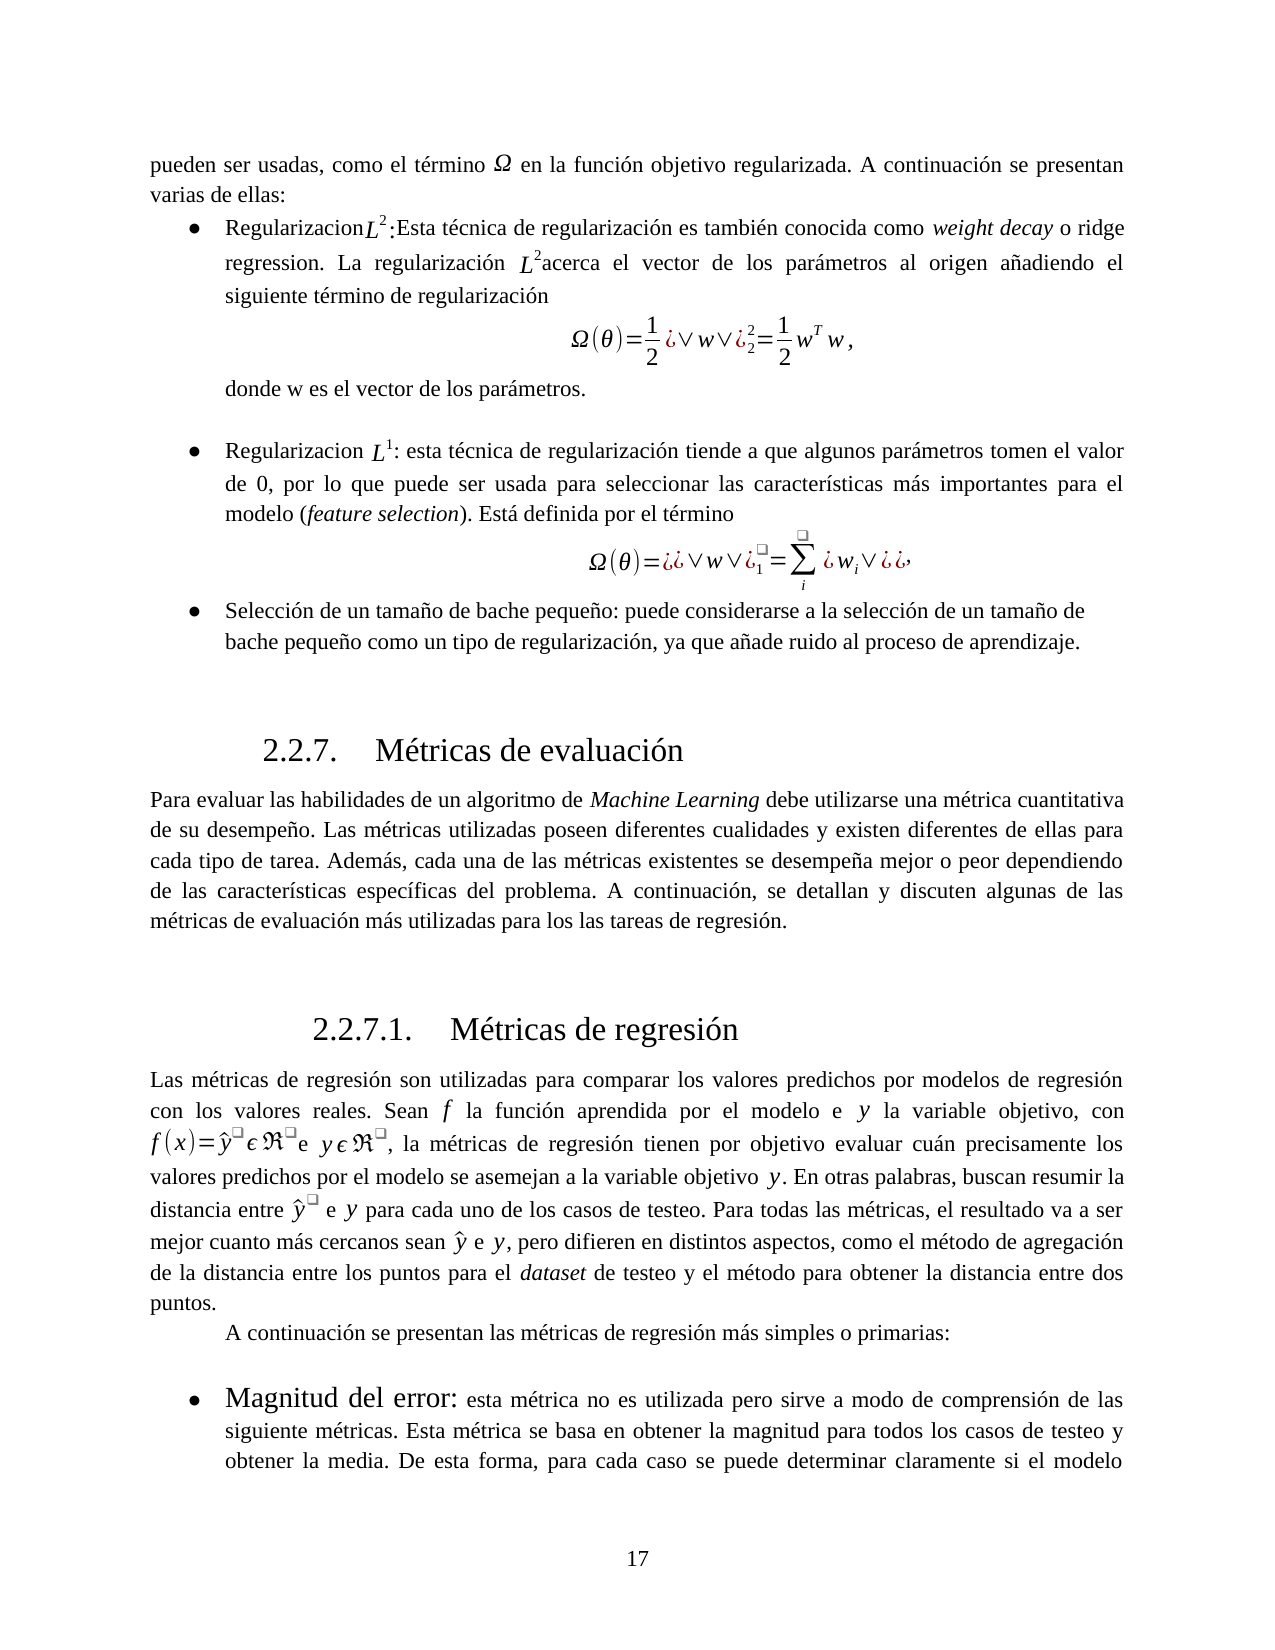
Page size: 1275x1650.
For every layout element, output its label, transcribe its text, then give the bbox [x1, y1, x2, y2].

list Selección de un tamaño de bache pequeño: puede considerarse a la selección de un tamaño de bache pequeño como un tipo de regularización, ya que añade ruido al proceso de aprendizaje. [187, 597, 1125, 654]
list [187, 1380, 1125, 1474]
list RegularizacionEsta técnica de regularización es también conocida como weight decay o ridge regression. La regularización acerca el vector de los parámetros al origen añadiendo el siguiente término de regularización [187, 212, 1125, 308]
text Para evaluar las habilidades de un algoritmo de Machine Learning debe utilizarse una métrica cuantitativa de su desempeño. Las métricas utilizadas poseen diferentes cualidades y existen diferentes de ellas para cada tipo de tarea. Además, cada una de las métricas existentes se desempeña mejor o peor dependiendo de las características específicas del problema. A continuación, se detallan y discuten algunas de las métricas de evaluación más utilizadas para los las tareas de regresión. [150, 786, 1125, 933]
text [150, 150, 1125, 208]
list Regularizacion : esta técnica de regularización tiende a que algunos parámetros tomen el valor de 0, por lo que puede ser usada para seleccionar las características más importantes para el modelo (feature selection). Está definida por el término [187, 435, 1125, 527]
text donde w es el vector de los parámetros. [225, 375, 1125, 401]
subtitle Métricas de evaluación [337, 730, 1125, 768]
text A continuación se presentan las métricas de regresión más simples o primarias: [150, 1319, 1125, 1346]
text , [375, 531, 1125, 594]
text Las métricas de regresión son utilizadas para comparar los valores predichos por modelos de regresión con los valores reales. Sean la función aprendida por el modelo e la variable objetivo, con e , la métricas de regresión tienen por objetivo evaluar cuán precisamente los valores predichos por el modelo se asemejan a la variable objetivo . En otras palabras, buscan resumir la distancia entre e para cada uno de los casos de testeo. Para todas las métricas, el resultado va a ser mejor cuanto más cercanos sean e , pero difieren en distintos aspectos, como el método de agregación de la distancia entre los puntos para el dataset de testeo y el método para obtener la distancia entre dos puntos. [150, 1066, 1125, 1315]
subtitle Métricas de regresión [412, 1009, 1125, 1048]
